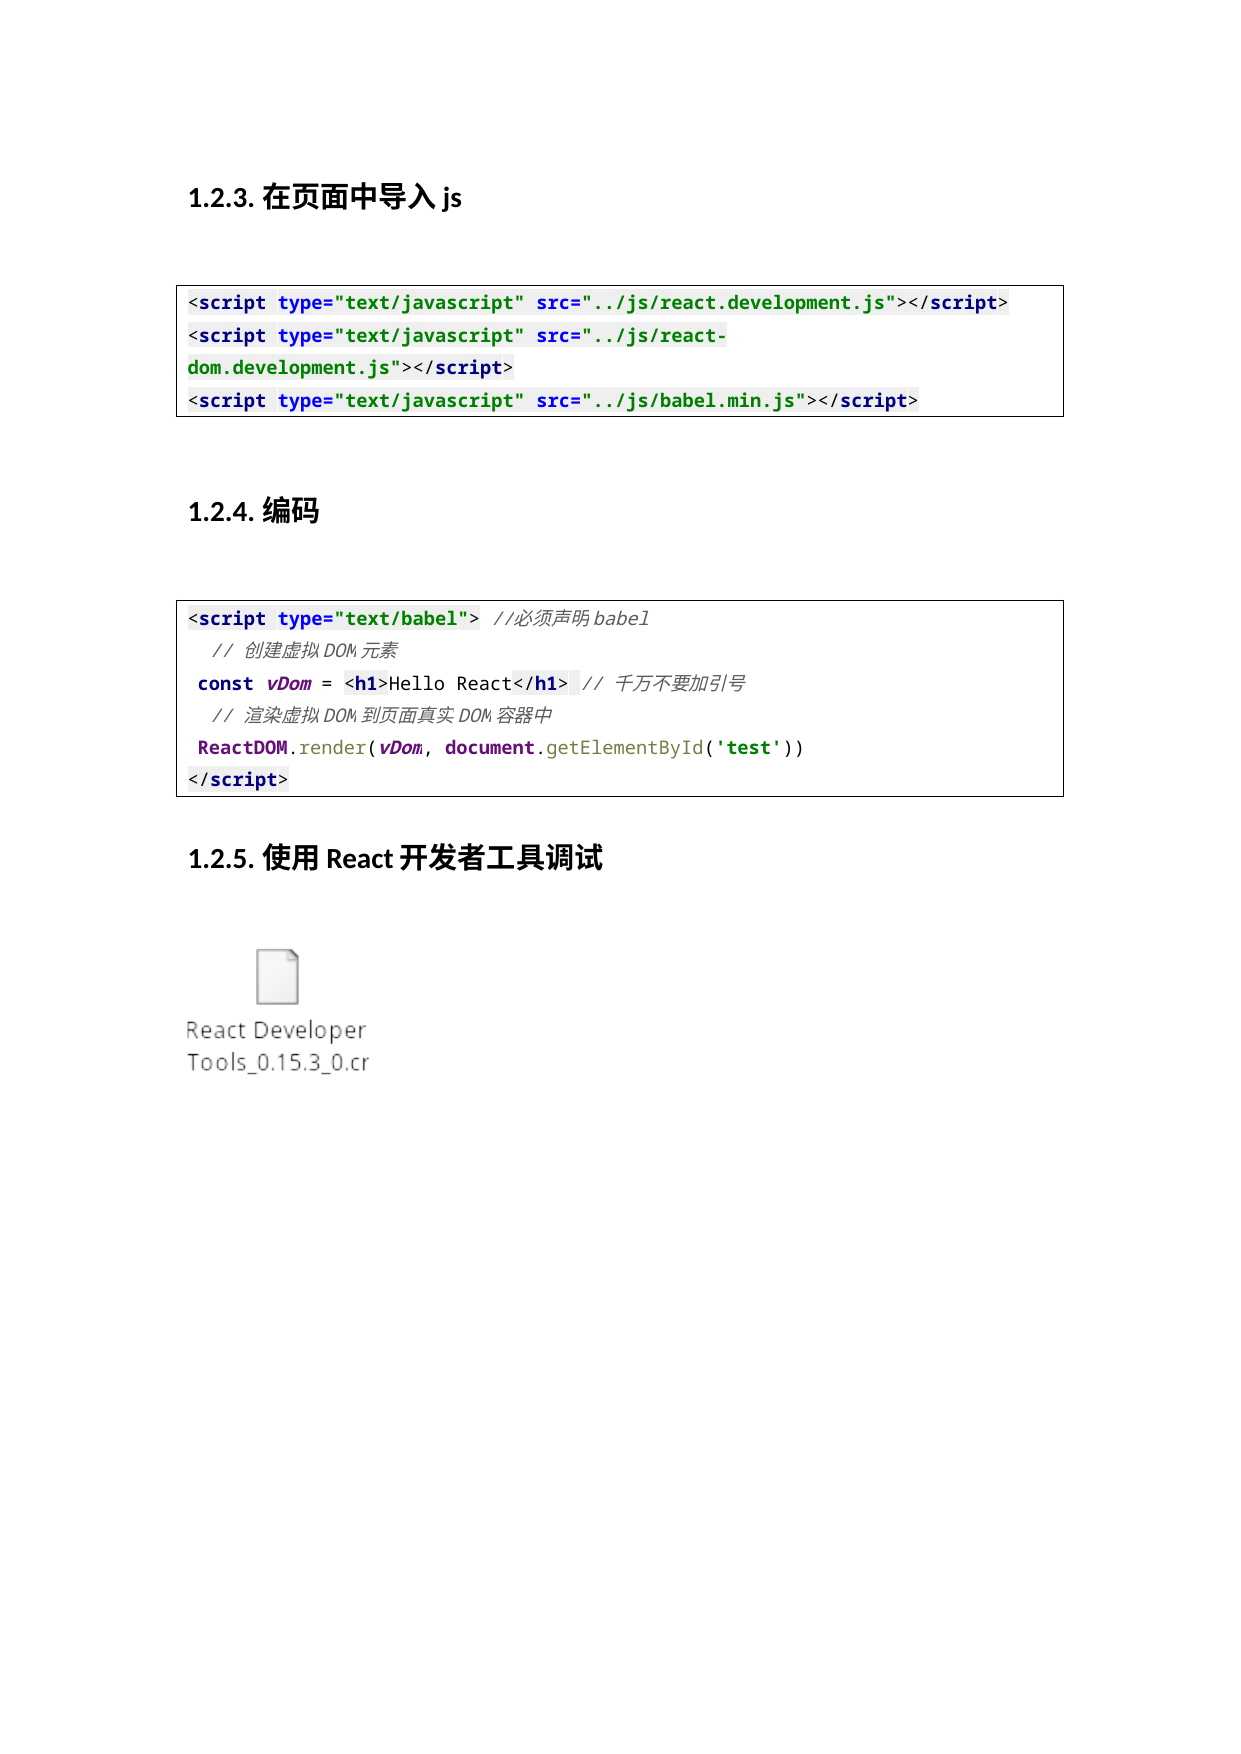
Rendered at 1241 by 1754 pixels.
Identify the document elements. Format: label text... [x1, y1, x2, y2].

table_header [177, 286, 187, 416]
subtitle 在页面中导入js [187, 162, 1053, 227]
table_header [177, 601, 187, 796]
subtitle 编码 [187, 477, 1053, 542]
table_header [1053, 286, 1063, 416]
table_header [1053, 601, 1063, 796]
subtitle 使用React开发者工具调试 [187, 824, 1053, 889]
